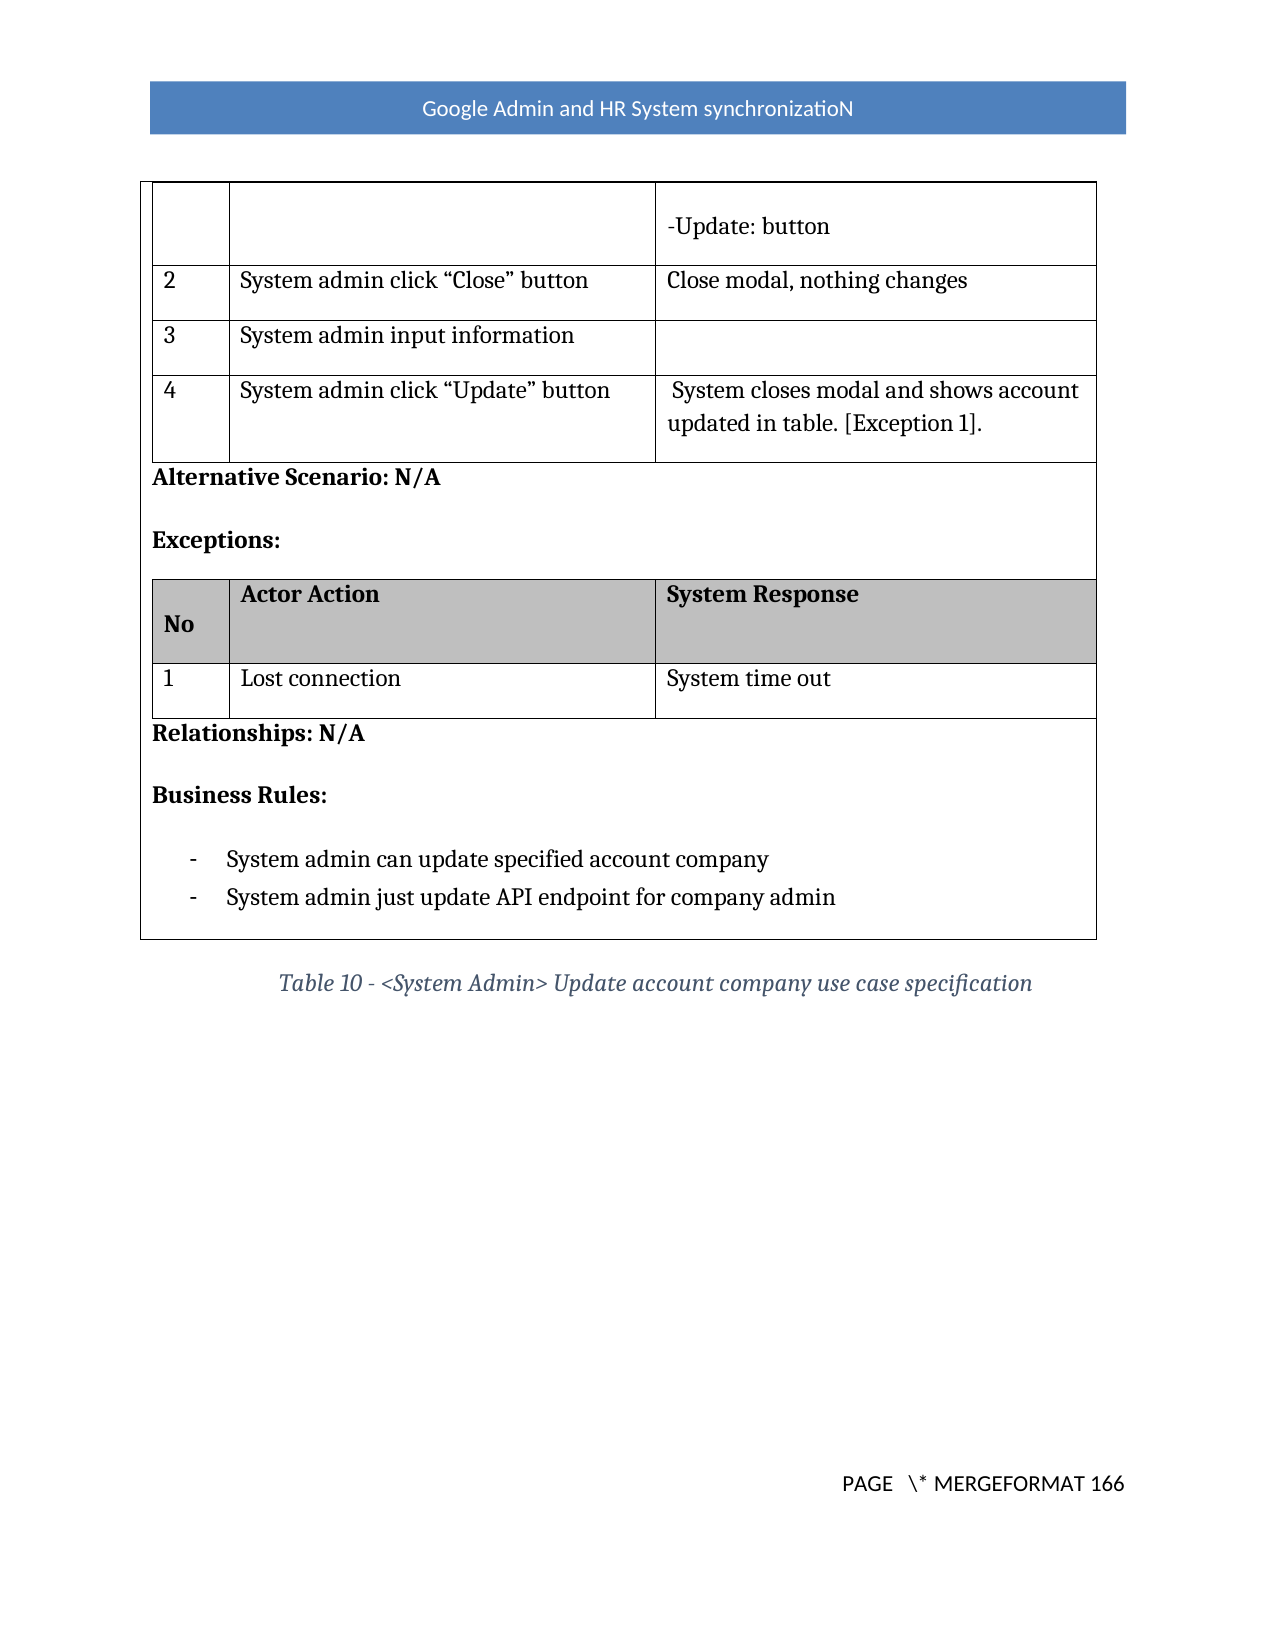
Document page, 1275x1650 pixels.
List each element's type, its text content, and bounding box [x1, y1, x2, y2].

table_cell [141, 182, 1096, 939]
text Table 10 - <System Admin> Update account company use case specification [187, 969, 1125, 998]
